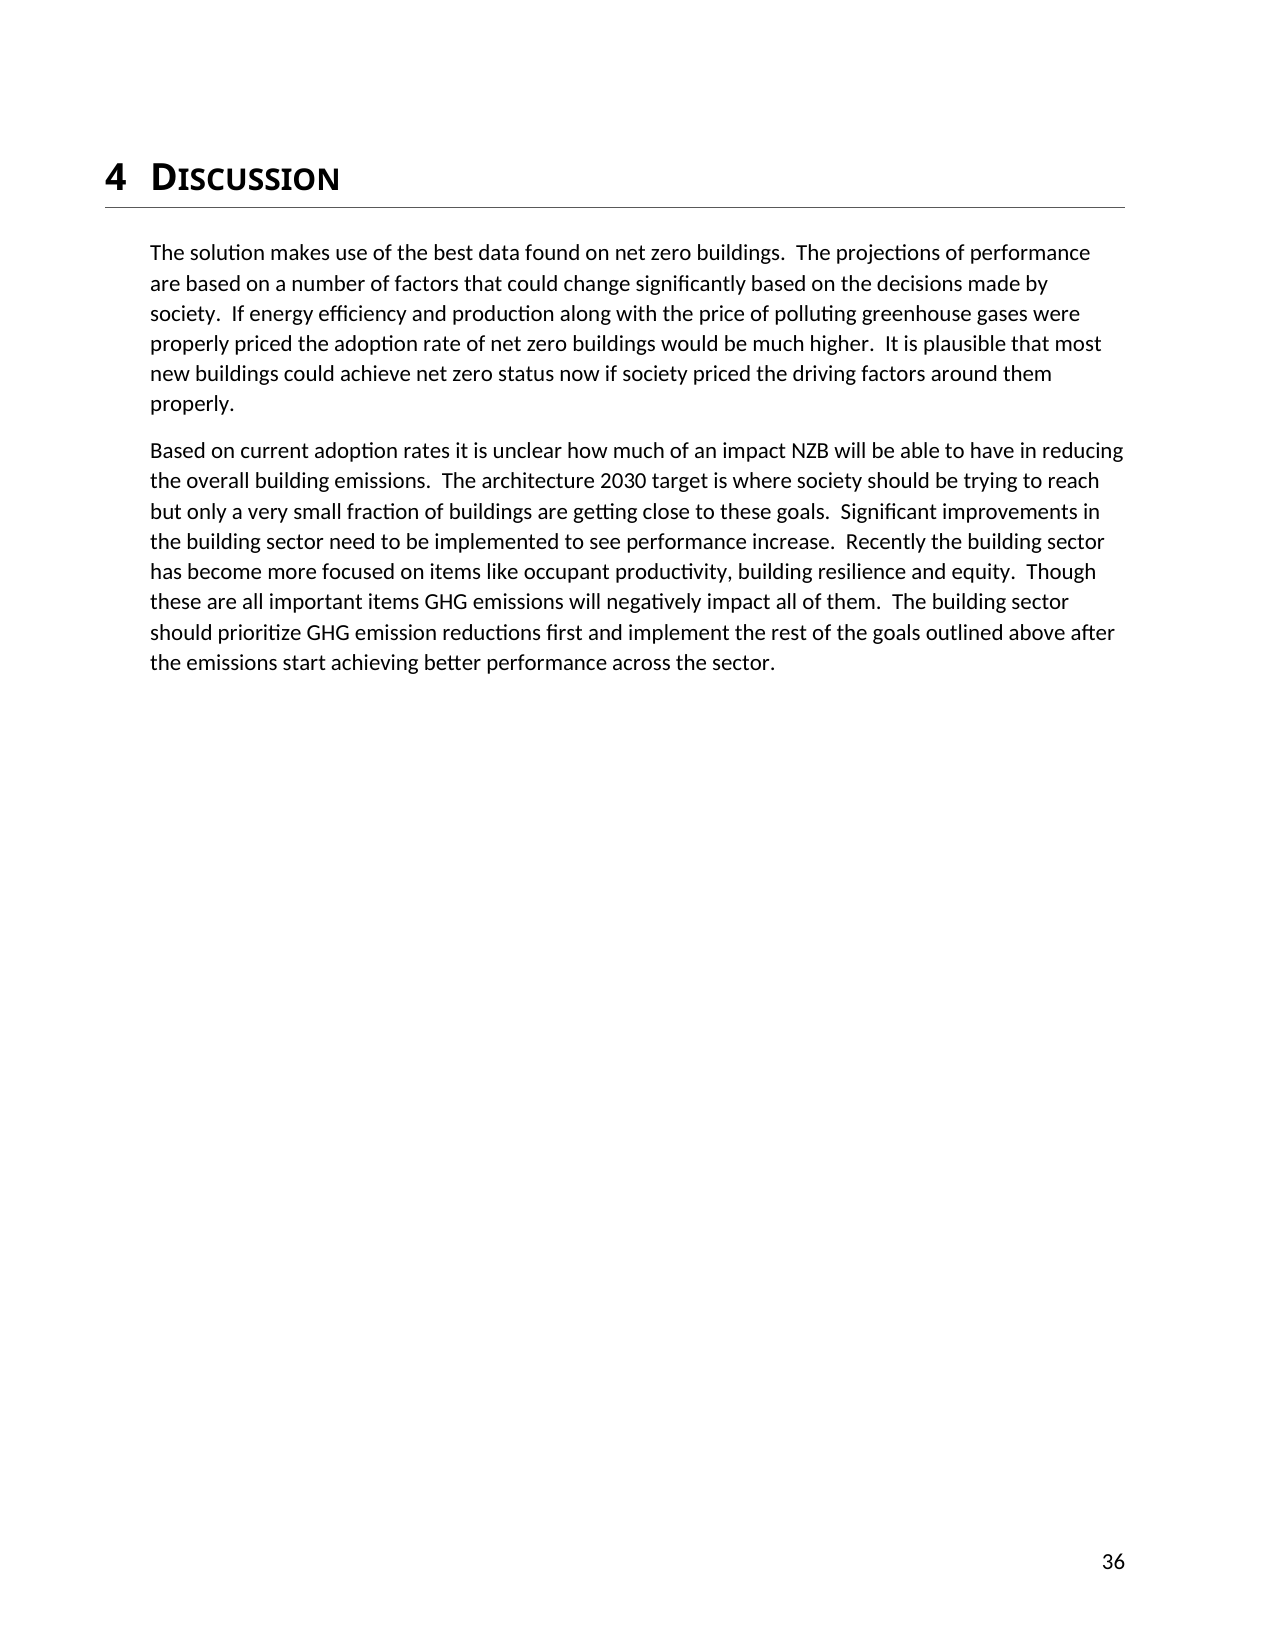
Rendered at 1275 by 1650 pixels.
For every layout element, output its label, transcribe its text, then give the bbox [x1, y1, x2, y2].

text The solution makes use of the best data found on net zero buildings. The projections of performance are based on a number of factors that could change significantly based on the decisions made by society. If energy efficiency and production along with the price of polluting greenhouse gases were properly priced the adoption rate of net zero buildings would be much higher. It is plausible that most new buildings could achieve net zero status now if society priced the driving factors around them properly. [150, 238, 1125, 418]
text Based on current adoption rates it is unclear how much of an impact NZB will be able to have in reducing the overall building emissions. The architecture 2030 target is where society should be trying to reach but only a very small fraction of buildings are getting close to these goals. Significant improvements in the building sector need to be implemented to see performance increase. Recently the building sector has become more focused on items like occupant productivity, building resilience and equity. Though these are all important items GHG emissions will negatively impact all of them. The building sector should prioritize GHG emission reductions first and implement the rest of the goals outlined above after the emissions start achieving better performance across the sector. [150, 436, 1125, 676]
subtitle Discussion [105, 150, 1125, 207]
